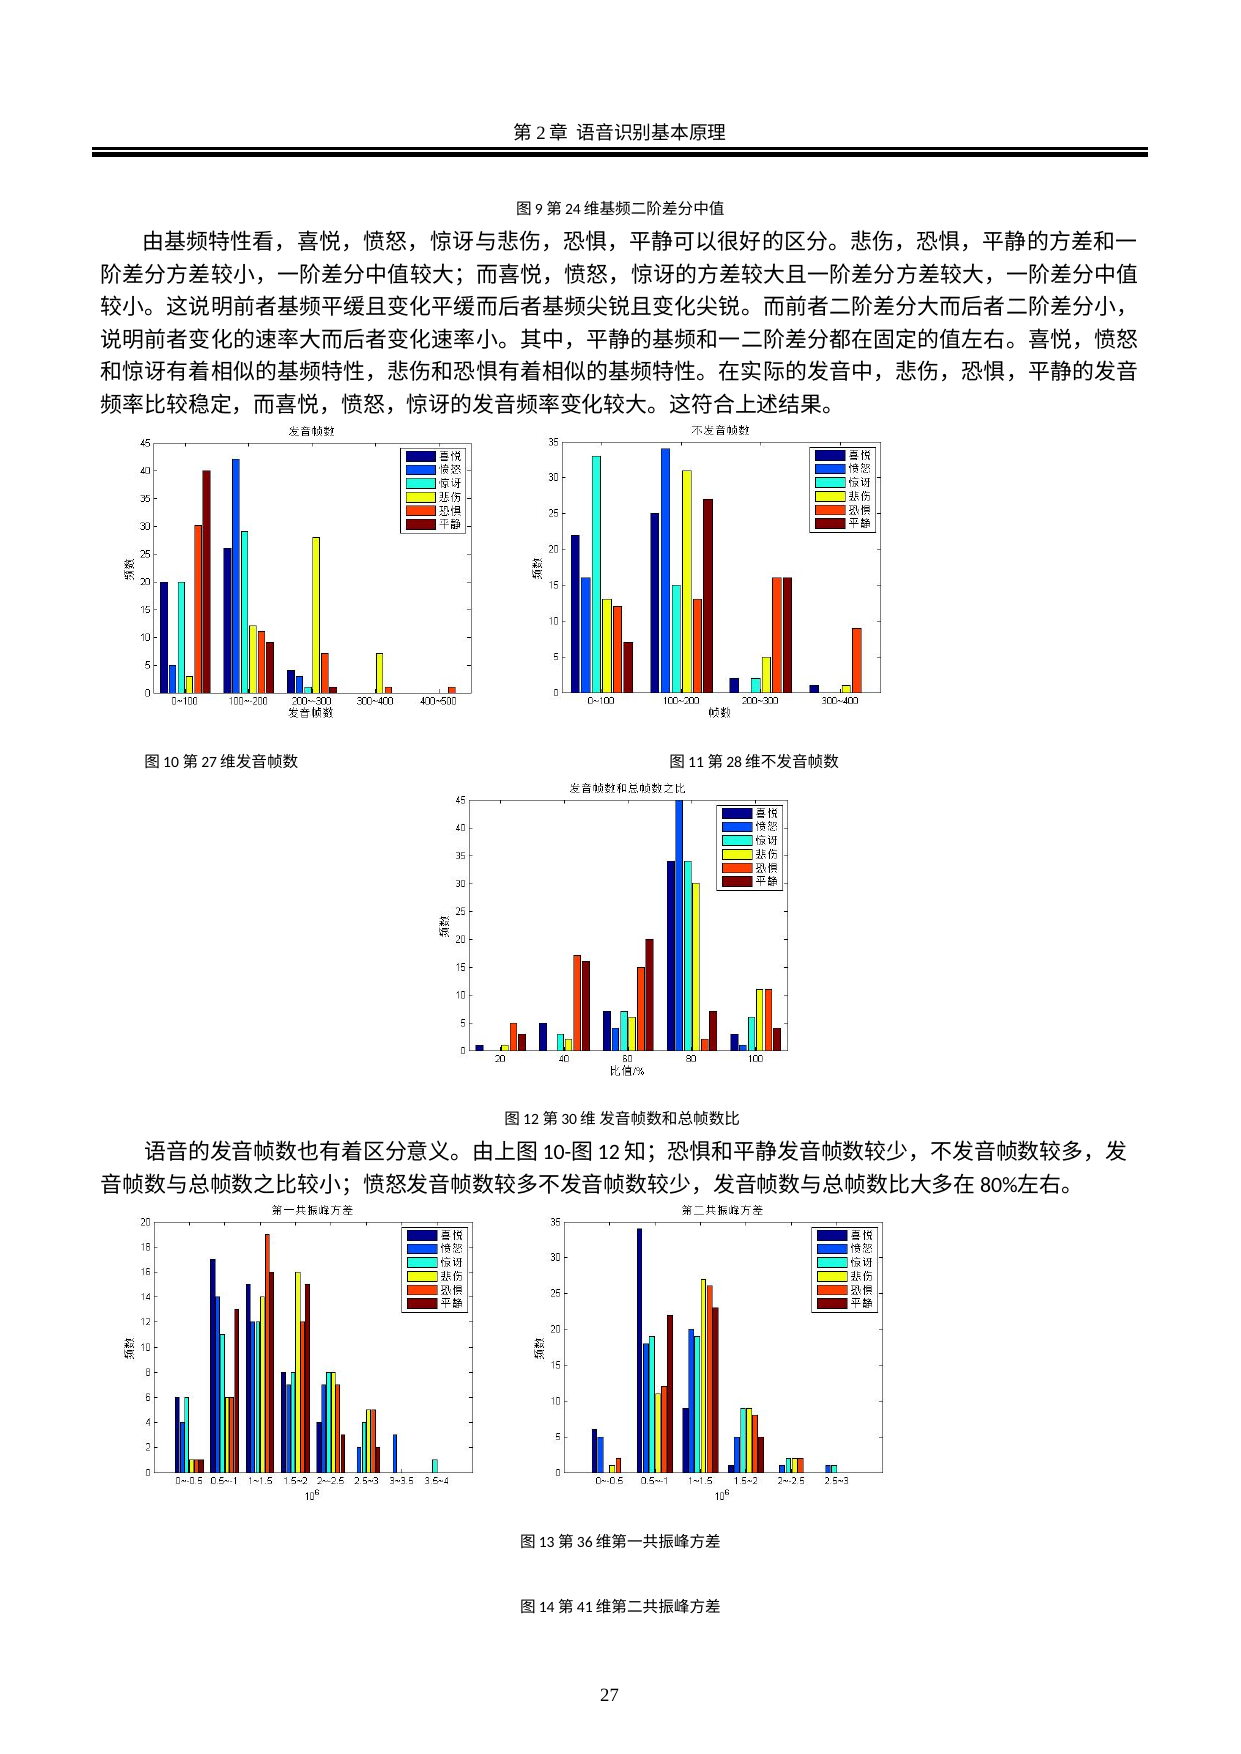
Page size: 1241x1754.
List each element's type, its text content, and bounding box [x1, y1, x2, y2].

text 图10 第27维发音帧数 图11 第28维不发音帧数 [100, 744, 1140, 776]
picture [100, 418, 919, 726]
text 图9 第24维基频二阶差分中值 [100, 191, 1140, 224]
picture [415, 776, 826, 1084]
text 由基频特性看，喜悦，愤怒，惊讶与悲伤，恐惧，平静可以很好的区分。悲伤，恐惧，平静的方差和一阶差分方差较小，一阶差分中值较大；而喜悦，愤怒，惊讶的方差较大且一阶差分方差较大，一阶差分中值较小。这说明前者基频平缓且变化平缓而后者基频尖锐且变化尖锐。而前者二阶差分大而后者二阶差分小，说明前者变化的速率大而后者变化速率小。其中，平静的基频和一二阶差分都在固定的值左右。喜悦，愤怒和惊讶有着相似的基频特性，悲伤和恐惧有着相似的基频特性。在实际的发音中，悲伤，恐惧，平静的发音频率比较稳定，而喜悦，愤怒，惊讶的发音频率变化较大。这符合上述结果。 [100, 224, 1140, 419]
text 图13 第36维第一共振峰方差 [100, 1524, 1140, 1556]
text 语音的发音帧数也有着区分意义。由上图10-图12知；恐惧和平静发音帧数较少，不发音帧数较多，发音帧数与总帧数之比较小；愤怒发音帧数较多不发音帧数较少，发音帧数与总帧数比大多在80%左右。 [100, 1134, 1140, 1199]
text 图12 第30维 发音帧数和总帧数比 [100, 1101, 1140, 1134]
text 图14 第41维第二共振峰方差 [100, 1589, 1140, 1621]
picture [100, 1198, 921, 1506]
